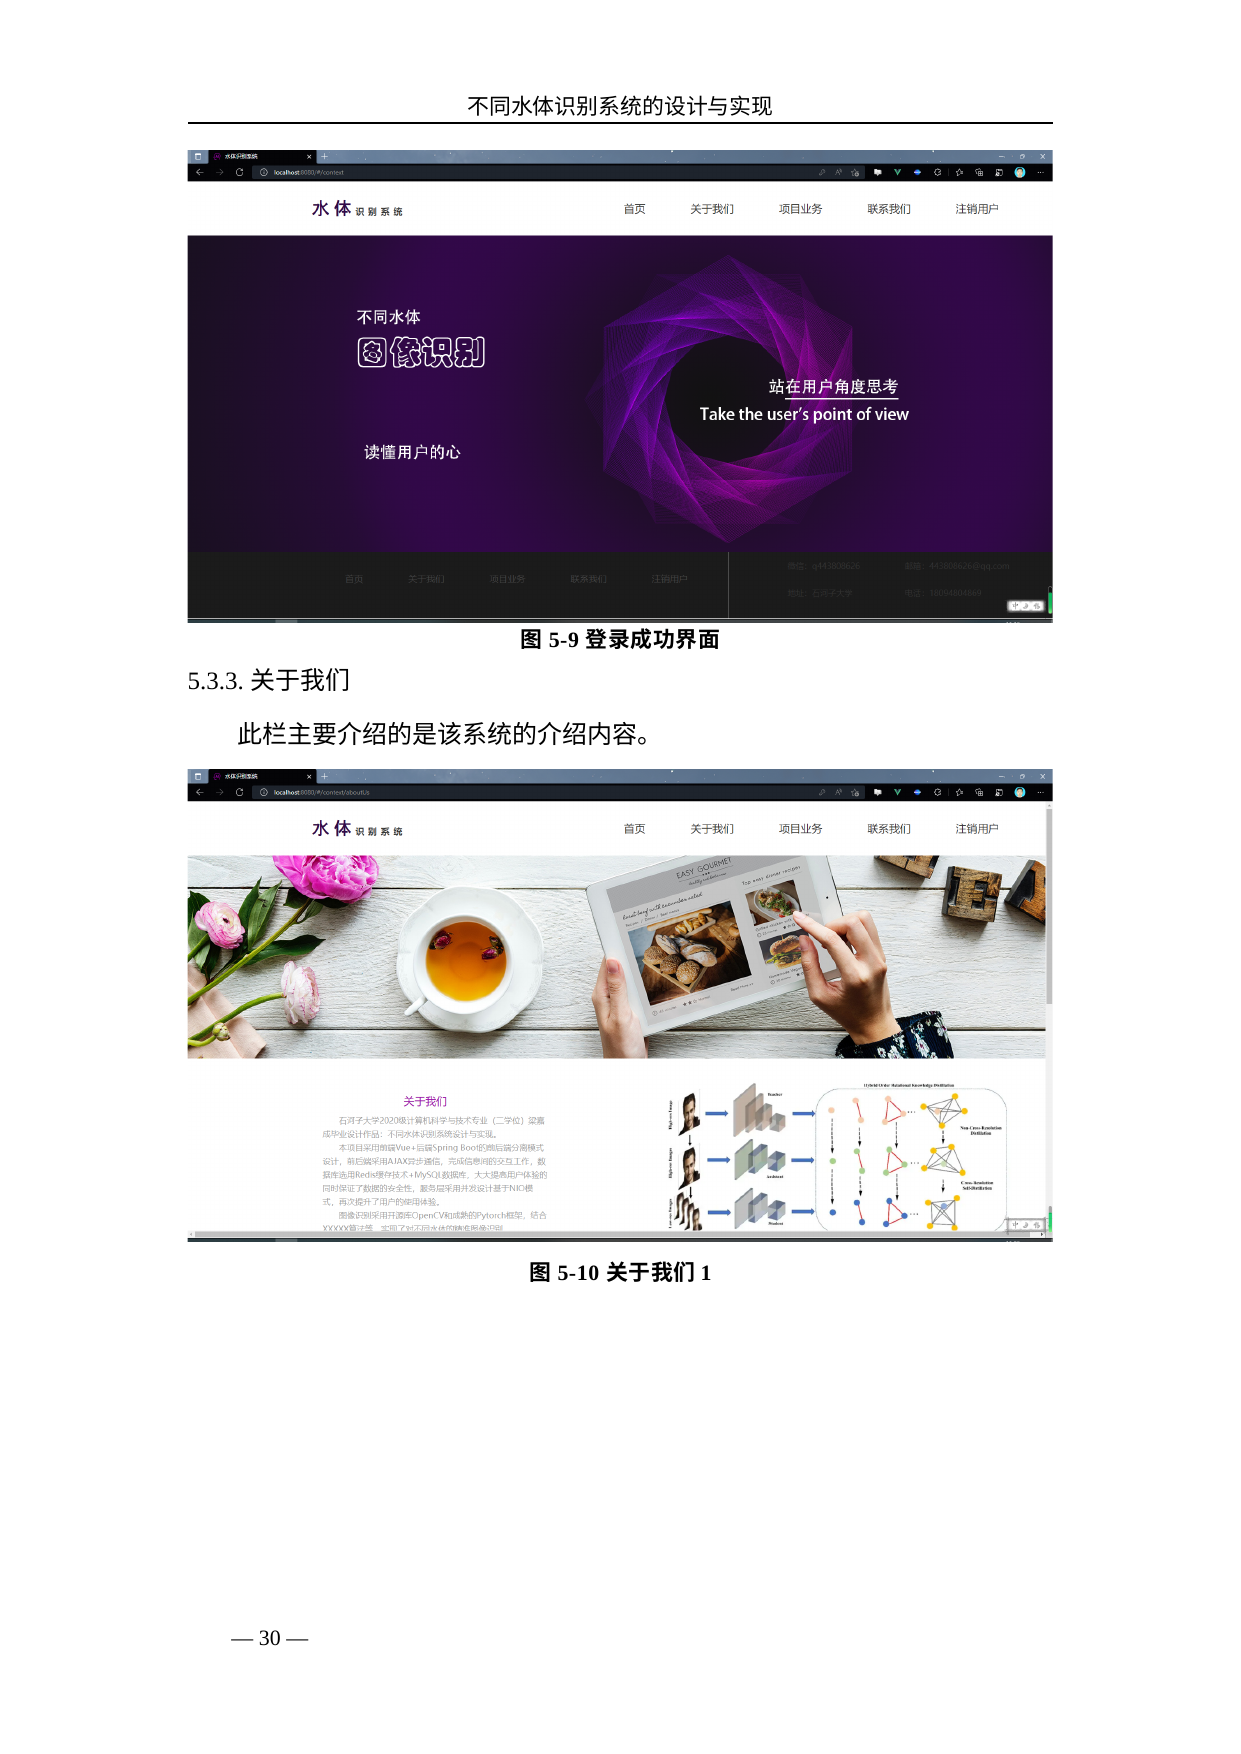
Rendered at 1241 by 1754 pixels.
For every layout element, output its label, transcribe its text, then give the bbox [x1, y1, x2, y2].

text 此栏主要介绍的是该系统的介绍内容。 [187, 715, 1053, 751]
picture [187, 769, 1053, 1242]
picture [187, 150, 1053, 623]
subtitle 关于我们 [187, 660, 1053, 697]
